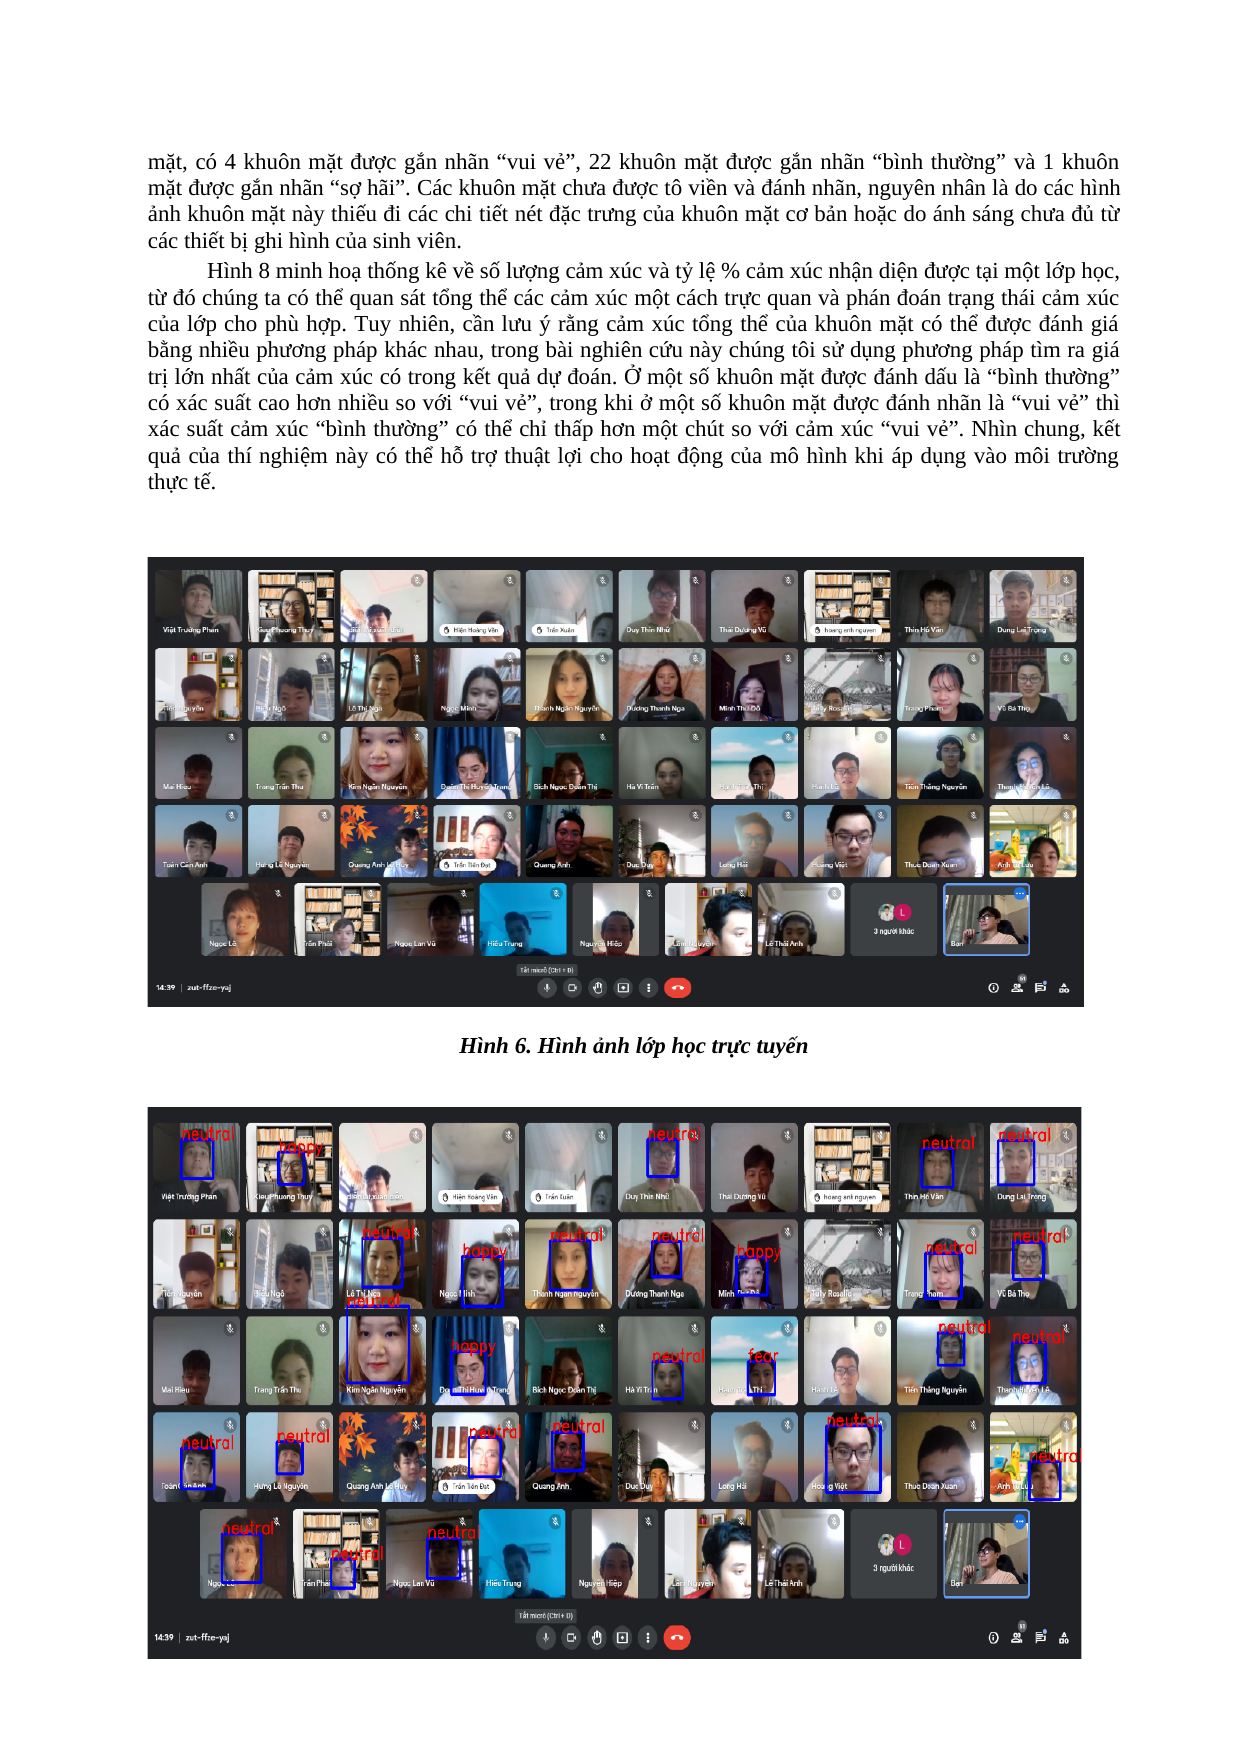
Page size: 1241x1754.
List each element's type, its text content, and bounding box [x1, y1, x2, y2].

text Hình 8 minh hoạ thống kê về số lượng cảm xúc và tỷ lệ % cảm xúc nhận diện được tại một lớp học, từ đó chúng ta có thể quan sát tổng thể các cảm xúc một cách trực quan và phán đoán trạng thái cảm xúc của lớp cho phù hợp. Tuy nhiên, cần lưu ý rằng cảm xúc tổng thể của khuôn mặt có thể được đánh giá bằng nhiều phương pháp khác nhau, trong bài nghiên cứu này chúng tôi sử dụng phương pháp tìm ra giá trị lớn nhất của cảm xúc có trong kết quả dự đoán. Ở một số khuôn mặt được đánh dấu là “bình thường” có xác suất cao hơn nhiều so với “vui vẻ”, trong khi ở một số khuôn mặt được đánh nhãn là “vui vẻ” thì xác suất cảm xúc “bình thường” có thể chỉ thấp hơn một chút so với cảm xúc “vui vẻ”. Nhìn chung, kết quả của thí nghiệm này có thể hỗ trợ thuật lợi cho hoạt động của mô hình khi áp dụng vào môi trường thực tế. [148, 257, 1122, 494]
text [148, 148, 1122, 253]
picture [147, 557, 1084, 1007]
picture [147, 1107, 1082, 1659]
